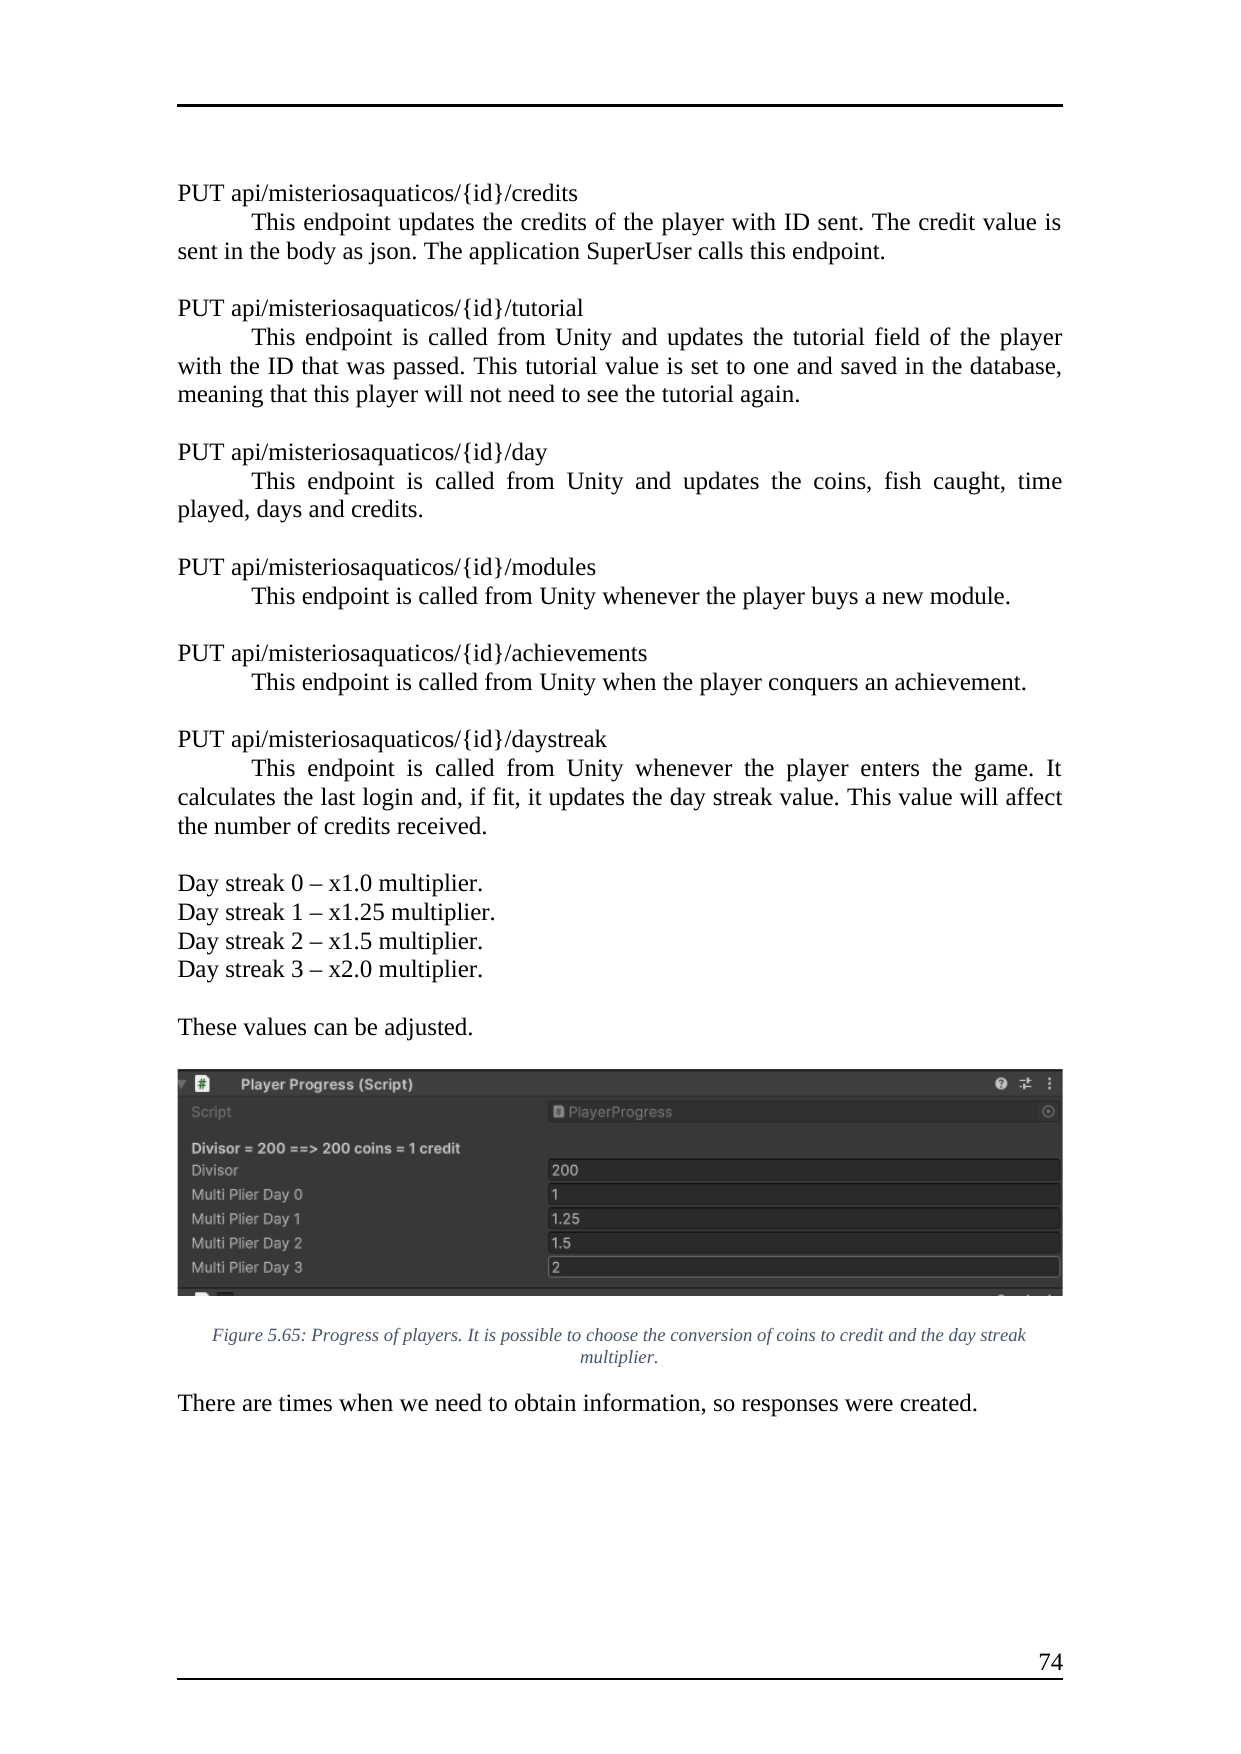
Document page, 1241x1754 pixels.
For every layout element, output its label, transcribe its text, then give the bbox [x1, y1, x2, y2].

text Day streak 3 – x2.0 multiplier. [177, 954, 1063, 983]
text There are times when we need to obtain information, so responses were created. [177, 1388, 1063, 1417]
text PUT api/misteriosaquaticos/{id}/achievements [177, 638, 1063, 667]
text PUT api/misteriosaquaticos/{id}/daystreak [177, 724, 1063, 753]
text This endpoint updates the credits of the player with ID sent. The credit value is sent in the body as json. The application SuperUser calls this endpoint. [177, 207, 1063, 264]
text This endpoint is called from Unity whenever the player enters the game. It calculates the last login and, if fit, it updates the day streak value. This value will affect the number of credits received. [177, 753, 1063, 839]
text PUT api/misteriosaquaticos/{id}/modules [177, 552, 1063, 581]
text This endpoint is called from Unity whenever the player buys a new module. [177, 581, 1063, 609]
picture [177, 1069, 1063, 1296]
text Day streak 1 – x1.25 multiplier. [177, 897, 1063, 926]
text PUT api/misteriosaquaticos/{id}/credits [177, 178, 1063, 207]
text This endpoint is called from Unity and updates the tutorial field of the player with the ID that was passed. This tutorial value is set to one and saved in the database, meaning that this player will not need to see the tutorial again. [177, 322, 1063, 408]
text Day streak 2 – x1.5 multiplier. [177, 926, 1063, 954]
text This endpoint is called from Unity when the player conquers an achievement. [177, 667, 1063, 696]
text PUT api/misteriosaquaticos/{id}/day [177, 437, 1063, 466]
text This endpoint is called from Unity and updates the coins, fish caught, time played, days and credits. [177, 466, 1063, 523]
text These values can be adjusted. [177, 1012, 1063, 1041]
text PUT api/misteriosaquaticos/{id}/tutorial [177, 293, 1063, 322]
text Day streak 0 – x1.0 multiplier. [177, 868, 1063, 897]
